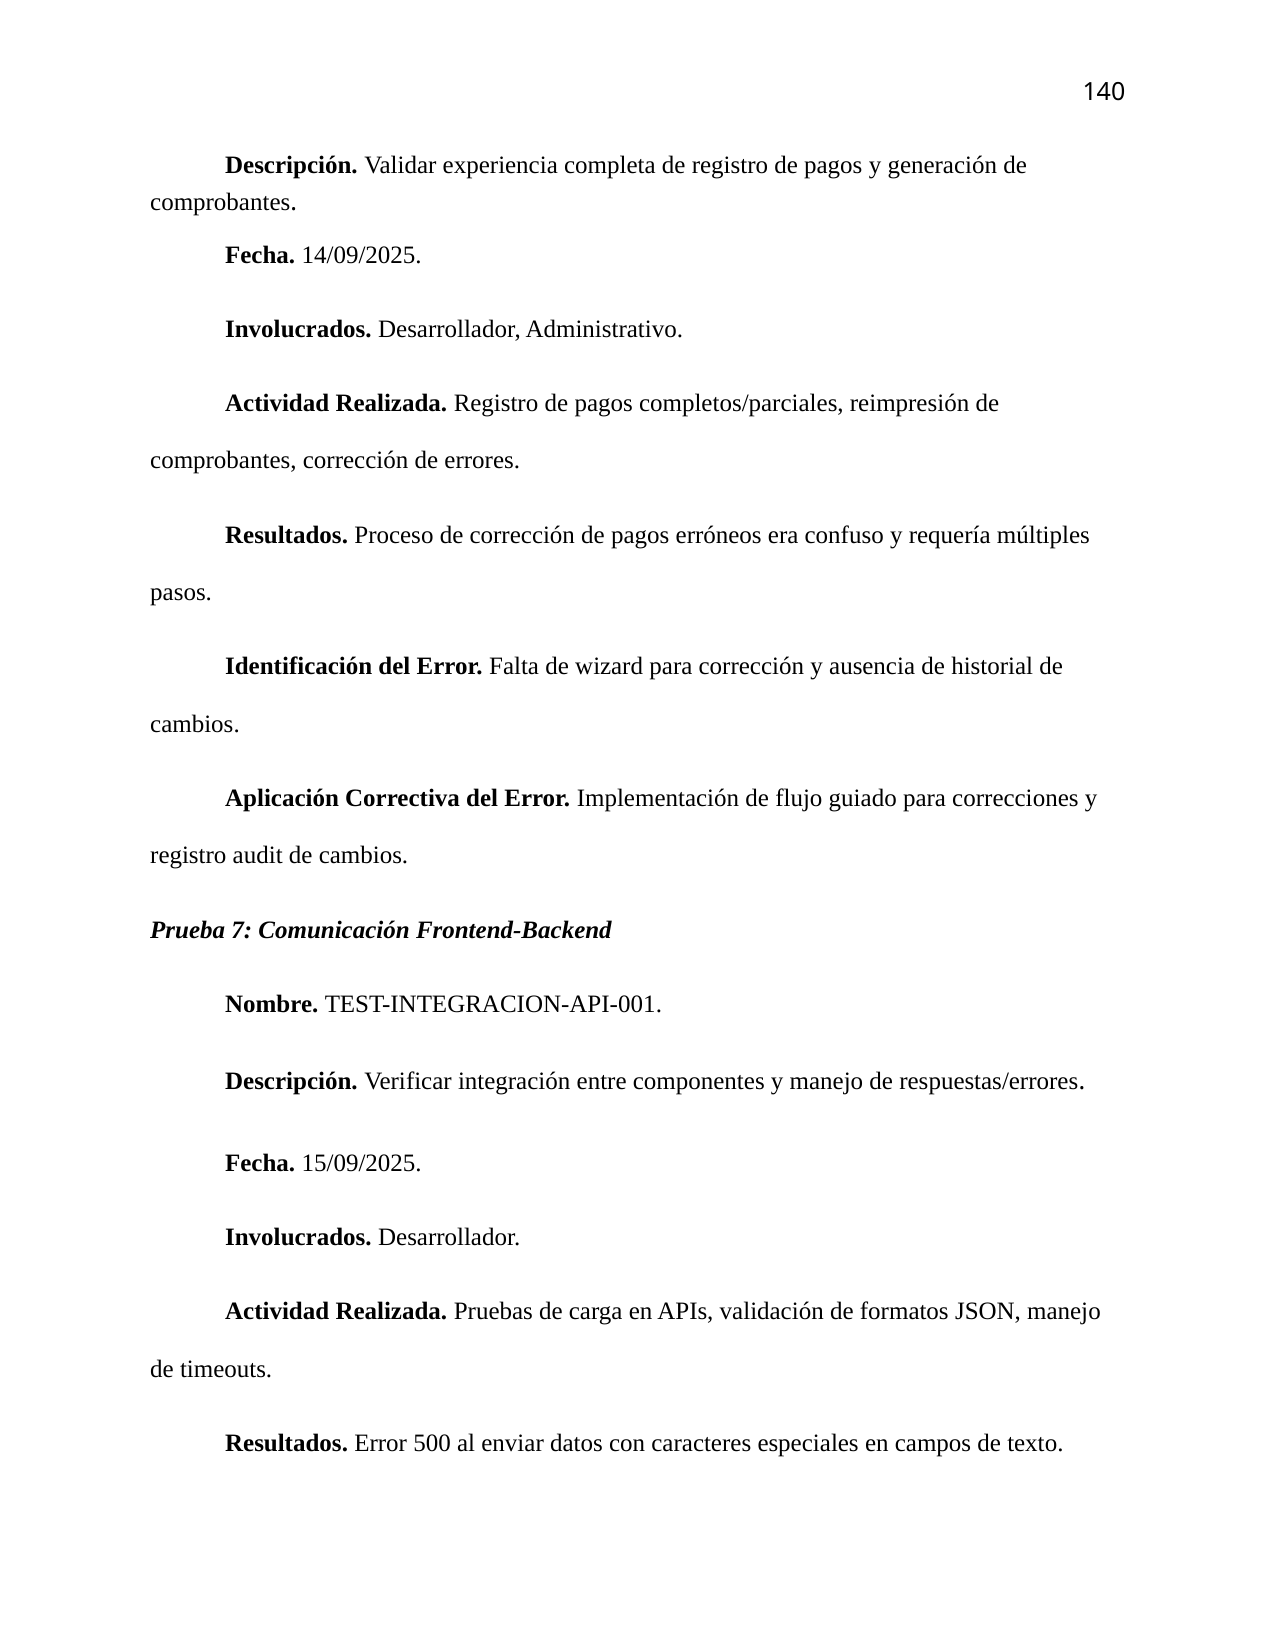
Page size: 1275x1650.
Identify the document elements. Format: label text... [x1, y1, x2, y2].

text Fecha. 15/09/2025. [150, 1148, 1125, 1177]
text Resultados. Error 500 al enviar datos con caracteres especiales en campos de texto. [150, 1428, 1125, 1457]
text Nombre. TEST-INTEGRACION-API-001. [150, 989, 1125, 1018]
text Fecha. 14/09/2025. [150, 240, 1125, 268]
text Actividad Realizada. Registro de pagos completos/parciales, reimpresión de comprobantes, corrección de errores. [150, 388, 1125, 474]
text Identificación del Error. Falta de wizard para corrección y ausencia de historial de cambios. [150, 651, 1125, 738]
text Descripción. Validar experiencia completa de registro de pagos y generación de comprobantes. [150, 150, 1125, 218]
text Actividad Realizada. Pruebas de carga en APIs, validación de formatos JSON, manejo de timeouts. [150, 1296, 1125, 1382]
subtitle Prueba 7: Comunicación Frontend-Backend [150, 915, 1125, 943]
text Aplicación Correctiva del Error. Implementación de flujo guiado para correcciones y registro audit de cambios. [150, 783, 1125, 869]
text Involucrados. Desarrollador. [150, 1222, 1125, 1251]
text Descripción. Verificar integración entre componentes y manejo de respuestas/errores. [150, 1063, 1125, 1097]
text Involucrados. Desarrollador, Administrativo. [150, 314, 1125, 343]
text Resultados. Proceso de corrección de pagos erróneos era confuso y requería múltiples pasos. [150, 520, 1125, 606]
